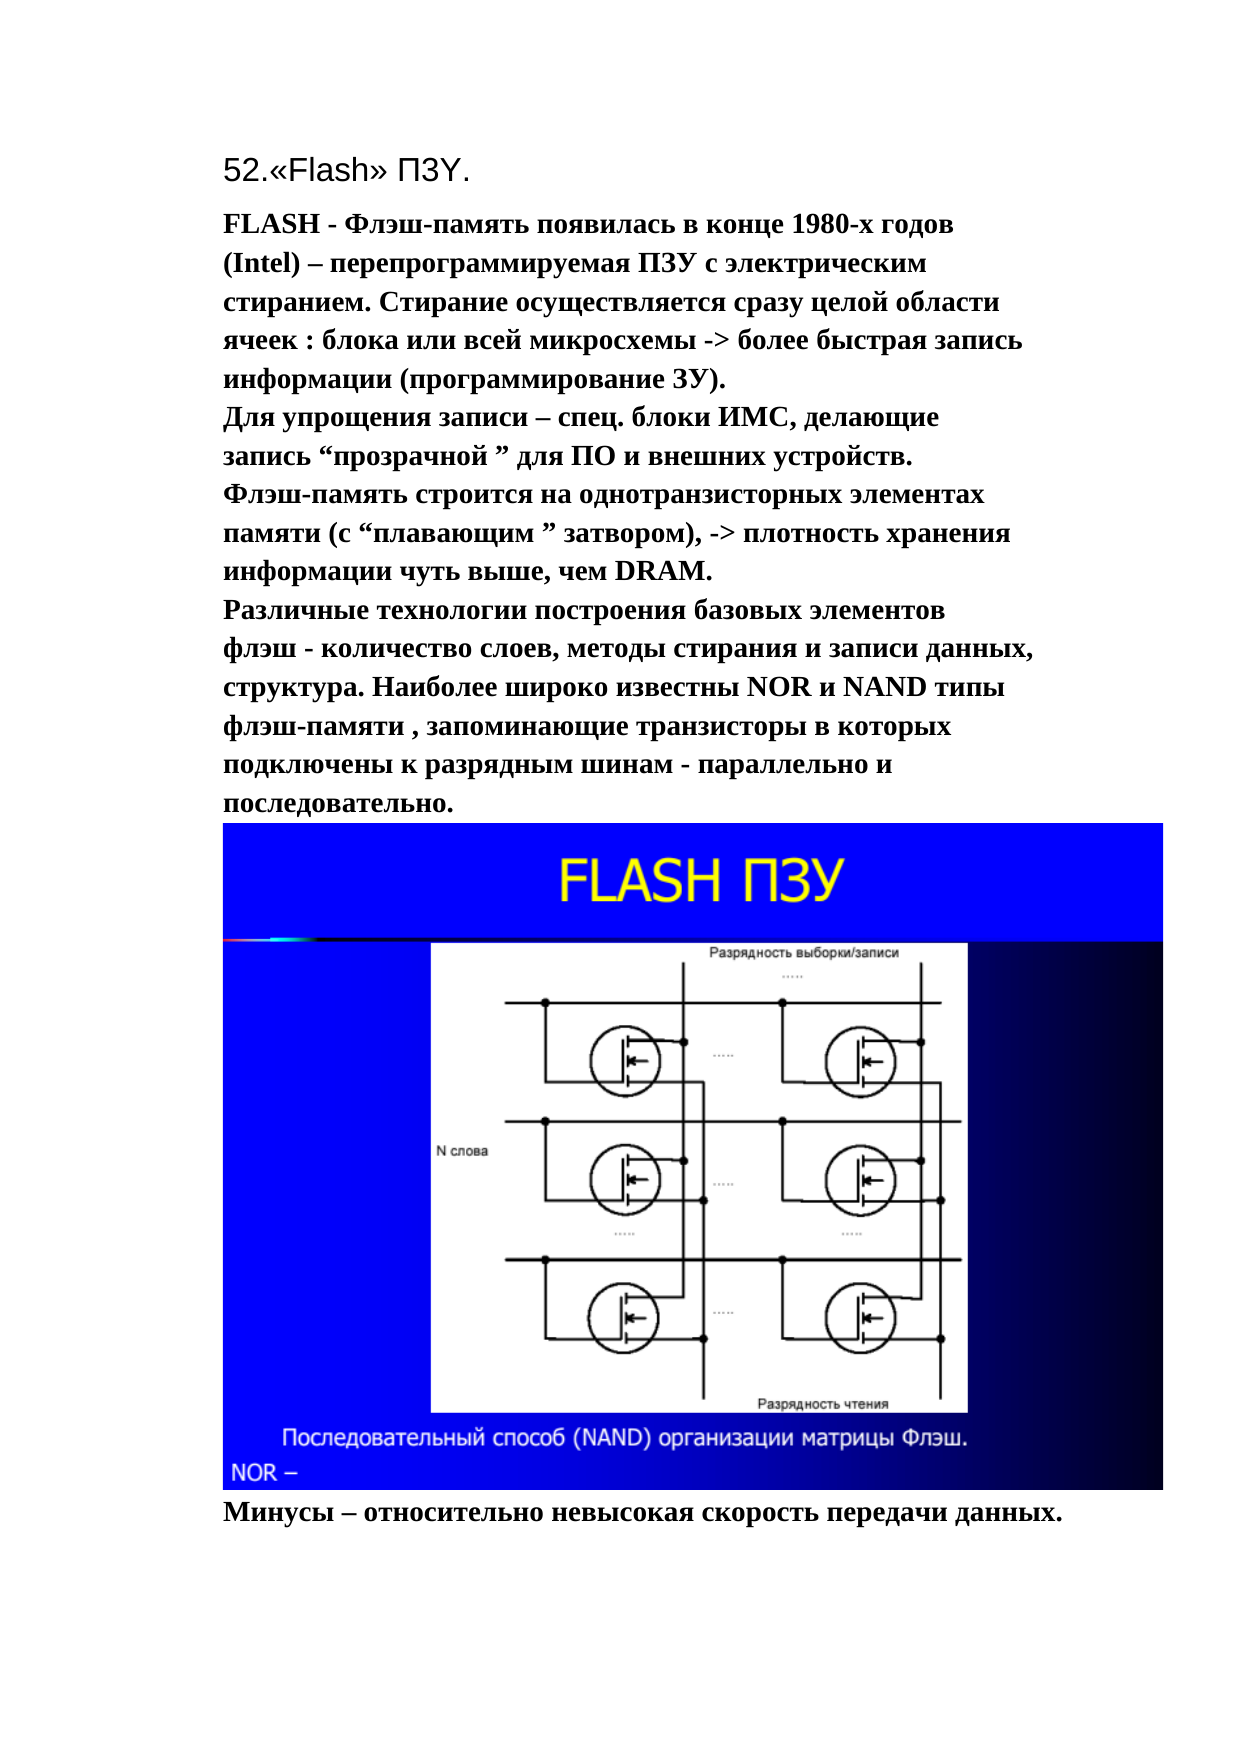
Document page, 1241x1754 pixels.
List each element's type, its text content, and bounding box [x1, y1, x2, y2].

text подключены к разрядным шинам - параллельно и [223, 746, 1090, 780]
text (Intel) – перепрограммируемая ПЗУ с электрическим [223, 245, 1090, 279]
text Различные технологии построения базовых элементов [223, 592, 1090, 626]
text последовательно. [223, 785, 1090, 818]
text Минусы – относительно невысокая скорость передачи данных. [223, 1494, 1090, 1527]
text флэш - количество слоев, методы стирания и записи данных, [223, 631, 1090, 664]
text стиранием. Стирание осуществляется сразу целой области [223, 284, 1090, 317]
text памяти (с “плавающим ” затвором), -> плотность хранения [223, 515, 1090, 548]
text запись “прозрачной ” для ПО и внешних устройств. [223, 438, 1090, 471]
text FLASH - Флэш-память появилась в конце 1980-х годов [223, 207, 1090, 240]
picture [222, 823, 1164, 1490]
text Флэш-память строится на однотранзисторных элементах [223, 476, 1090, 510]
text информации чуть выше, чем DRAM. [223, 553, 1090, 587]
text флэш-памяти , запоминающие транзисторы в которых [223, 708, 1090, 741]
text структура. Наиболее широко известны NOR и NAND типы [223, 669, 1090, 703]
text информации (программирование ЗУ). [223, 361, 1090, 394]
subtitle 52.«Flash» П3Y. [223, 150, 1090, 188]
text Для упрощения записи – спец. блоки ИМС, делающие [223, 399, 1090, 433]
text ячеек : блока или всей микросхемы -> более быстрая запись [223, 322, 1090, 356]
